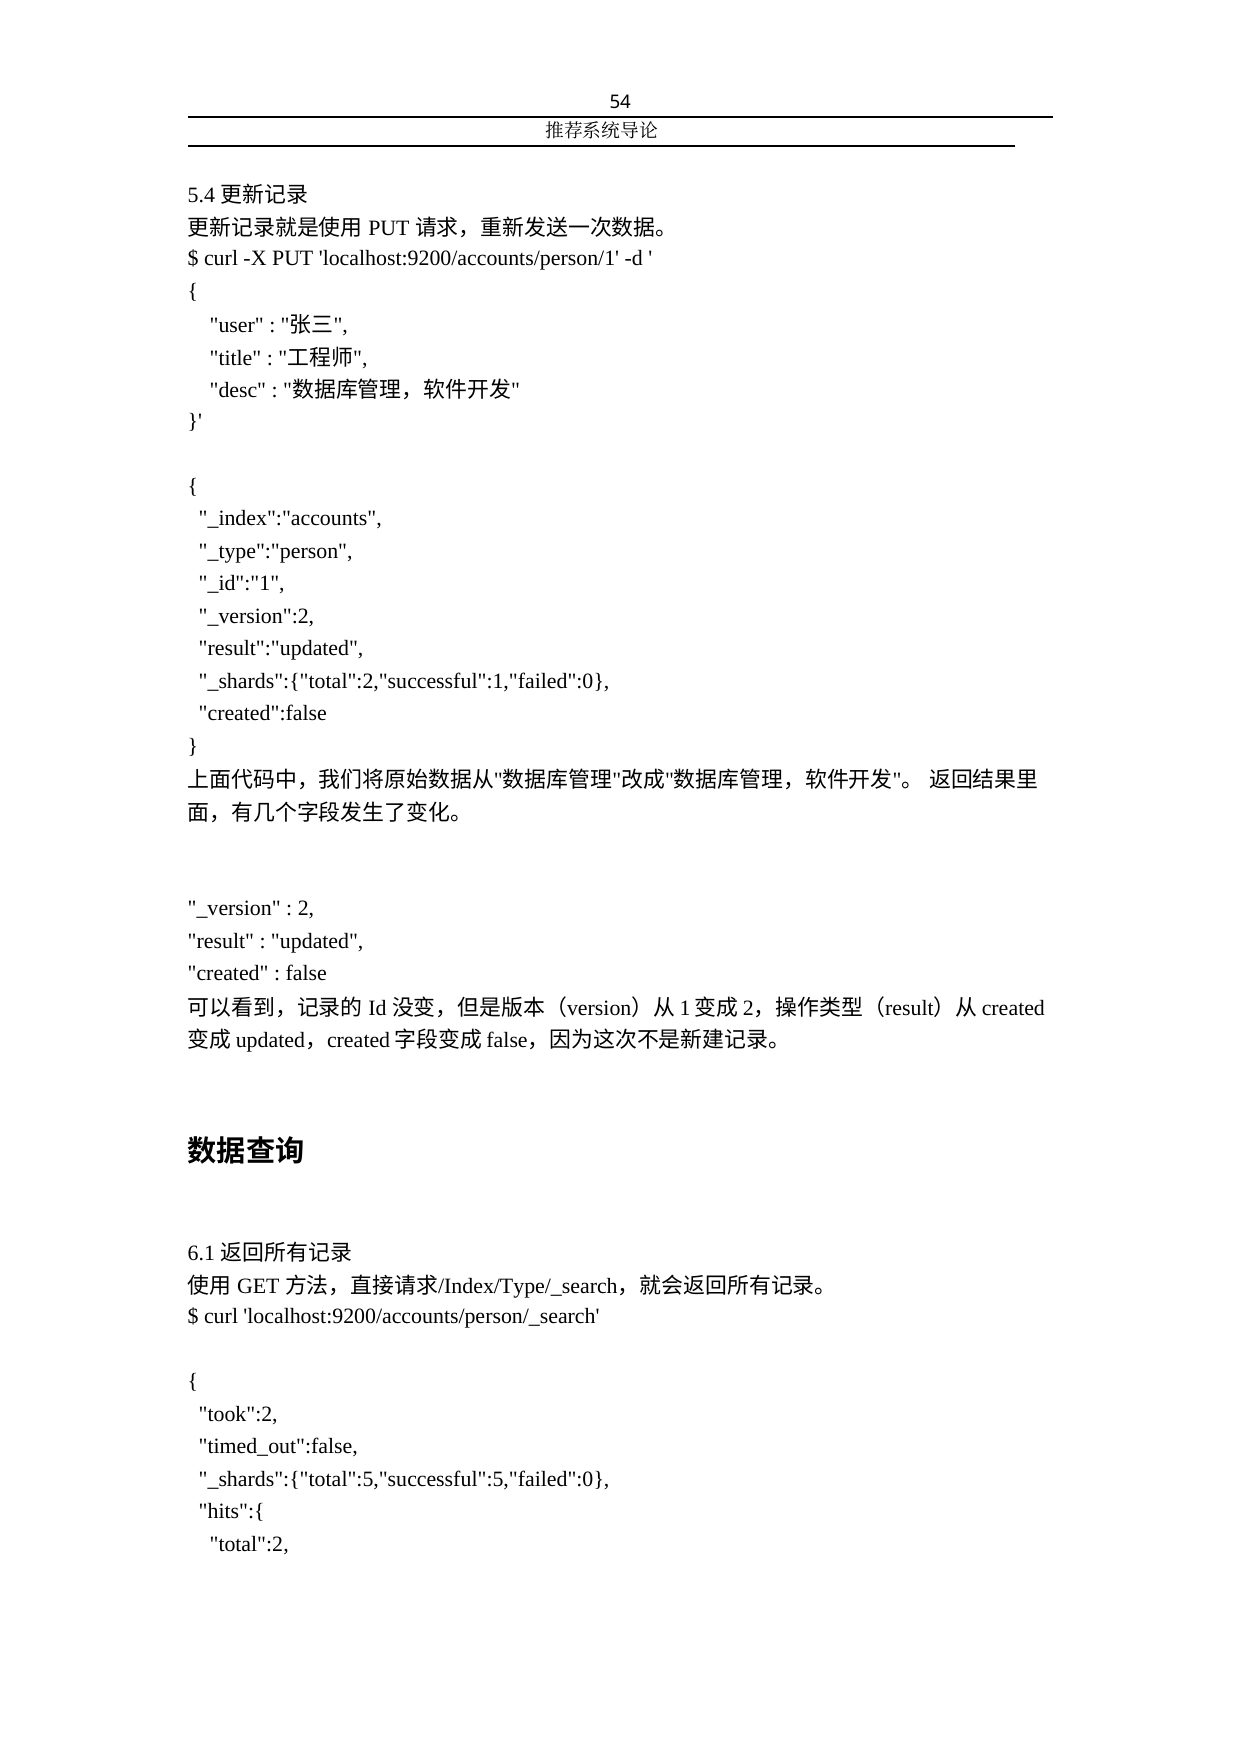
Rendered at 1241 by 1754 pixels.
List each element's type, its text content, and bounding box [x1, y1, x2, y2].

text "_version" : 2, [187, 892, 1053, 924]
text "_id":"1", [187, 567, 1053, 599]
text 上面代码中，我们将原始数据从"数据库管理"改成"数据库管理，软件开发"。 返回结果里面，有几个字段发生了变化。 [187, 762, 1053, 827]
text $ curl -X PUT 'localhost:9200/accounts/person/1' -d ' [187, 242, 1053, 274]
text }' [187, 404, 1053, 437]
text "created":false [187, 697, 1053, 729]
text "_shards":{"total":5,"successful":5,"failed":0}, [187, 1462, 1053, 1495]
text 5.4 更新记录 [187, 177, 1053, 209]
text "timed_out":false, [187, 1430, 1053, 1462]
text "user" : "张三", [187, 307, 1053, 339]
text "result":"updated", [187, 632, 1053, 664]
text "total":2, [187, 1527, 1053, 1560]
text "_index":"accounts", [187, 502, 1053, 534]
text "desc" : "数据库管理，软件开发" [187, 372, 1053, 404]
text { [187, 274, 1053, 307]
text "_shards":{"total":2,"successful":1,"failed":0}, [187, 664, 1053, 697]
text "_type":"person", [187, 534, 1053, 567]
text { [187, 1365, 1053, 1397]
text "result" : "updated", [187, 924, 1053, 957]
text 更新记录就是使用 PUT 请求，重新发送一次数据。 [187, 209, 1053, 242]
text "created" : false [187, 957, 1053, 989]
text 6.1 返回所有记录 [187, 1235, 1053, 1267]
text "_version":2, [187, 599, 1053, 632]
text "title" : "工程师", [187, 339, 1053, 372]
text 可以看到，记录的 Id 没变，但是版本（version）从1变成2，操作类型（result）从created变成updated，created字段变成false，因为这次不是新建记录。 [187, 989, 1053, 1054]
text "took":2, [187, 1397, 1053, 1430]
text 使用 GET 方法，直接请求/Index/Type/_search，就会返回所有记录。 [187, 1267, 1053, 1300]
subtitle 数据查询 [187, 1116, 1053, 1181]
text } [187, 729, 1053, 762]
text { [187, 469, 1053, 502]
text "hits":{ [187, 1495, 1053, 1527]
text $ curl 'localhost:9200/accounts/person/_search' [187, 1300, 1053, 1332]
